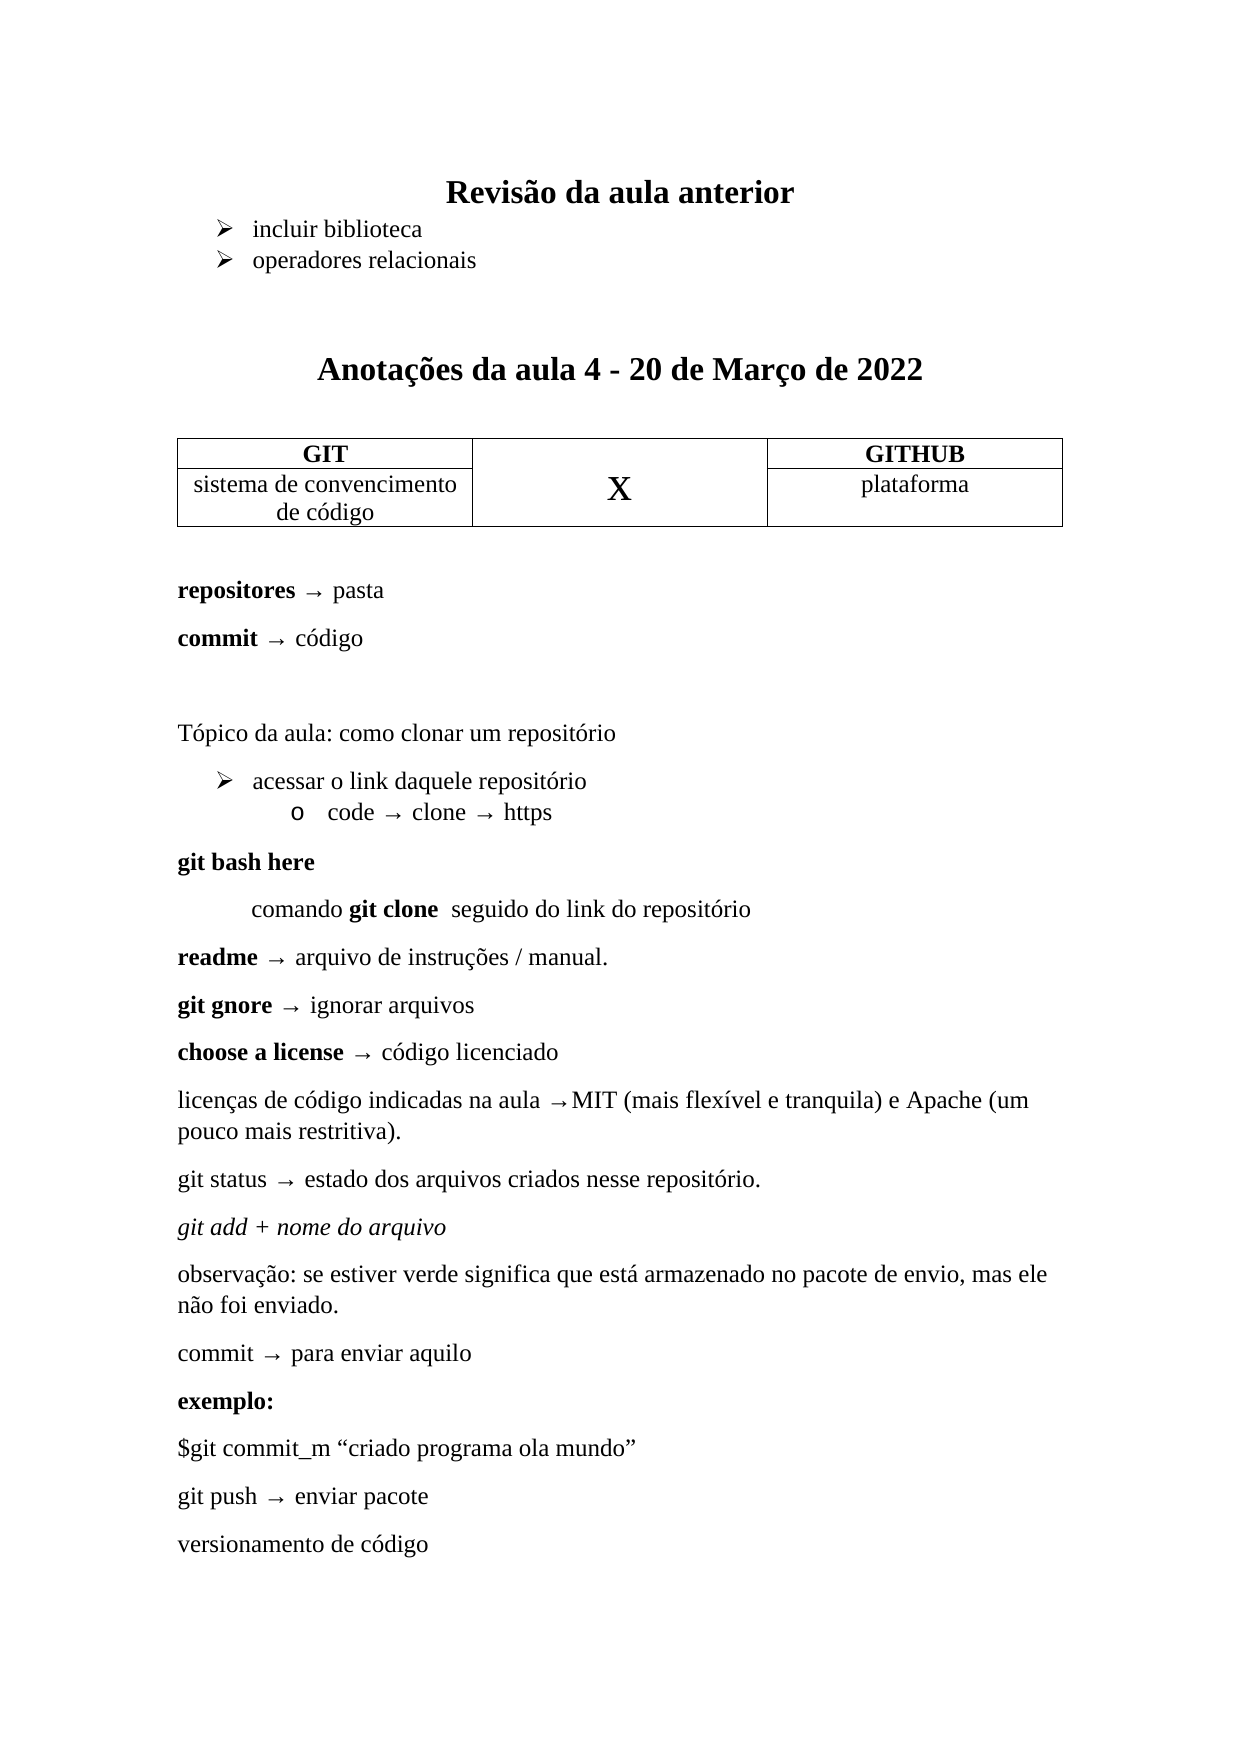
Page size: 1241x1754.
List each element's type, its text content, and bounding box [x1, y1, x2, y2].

text licenças de código indicadas na aula →MIT (mais flexível e tranquila) e Apache (um pouco mais restritiva). [177, 1085, 1063, 1145]
text observação: se estiver verde significa que está armazenado no pacote de envio, mas ele não foi enviado. [177, 1259, 1063, 1319]
text comando git clone seguido do link do repositório [177, 894, 1063, 923]
subtitle Revisão da aula anterior [177, 173, 1063, 211]
table_cell sistema de convencimento de código [178, 469, 472, 526]
table_header GITHUB [768, 439, 1062, 468]
text git status → estado dos arquivos criados nesse repositório. [177, 1164, 1063, 1193]
list acessar o link daquele repositório [215, 766, 1063, 794]
text Tópico da aula: como clonar um repositório [177, 718, 1063, 747]
list incluir biblioteca [215, 214, 1063, 243]
table_cell plataforma [768, 469, 1062, 526]
text git bash here [177, 847, 1063, 875]
text repositores → pasta [177, 575, 1063, 604]
text readme → arquivo de instruções / manual. [177, 942, 1063, 971]
list code → clone → https [290, 797, 1063, 828]
text commit → para enviar aquilo [177, 1338, 1063, 1367]
text git push → enviar pacote [177, 1481, 1063, 1510]
text versionamento de código [177, 1529, 1063, 1558]
text git add + nome do arquivo [177, 1212, 1063, 1240]
text $git commit_m “criado programa ola mundo” [177, 1433, 1063, 1462]
text exemplo: [177, 1386, 1063, 1414]
table_header x [473, 439, 767, 526]
list operadores relacionais [215, 245, 1063, 274]
subtitle Anotações da aula 4 - 20 de Março de 2022 [177, 349, 1063, 387]
text choose a license → código licenciado [177, 1037, 1063, 1066]
text commit → código [177, 623, 1063, 651]
table_header GIT [178, 439, 472, 468]
text git gnore → ignorar arquivos [177, 990, 1063, 1018]
